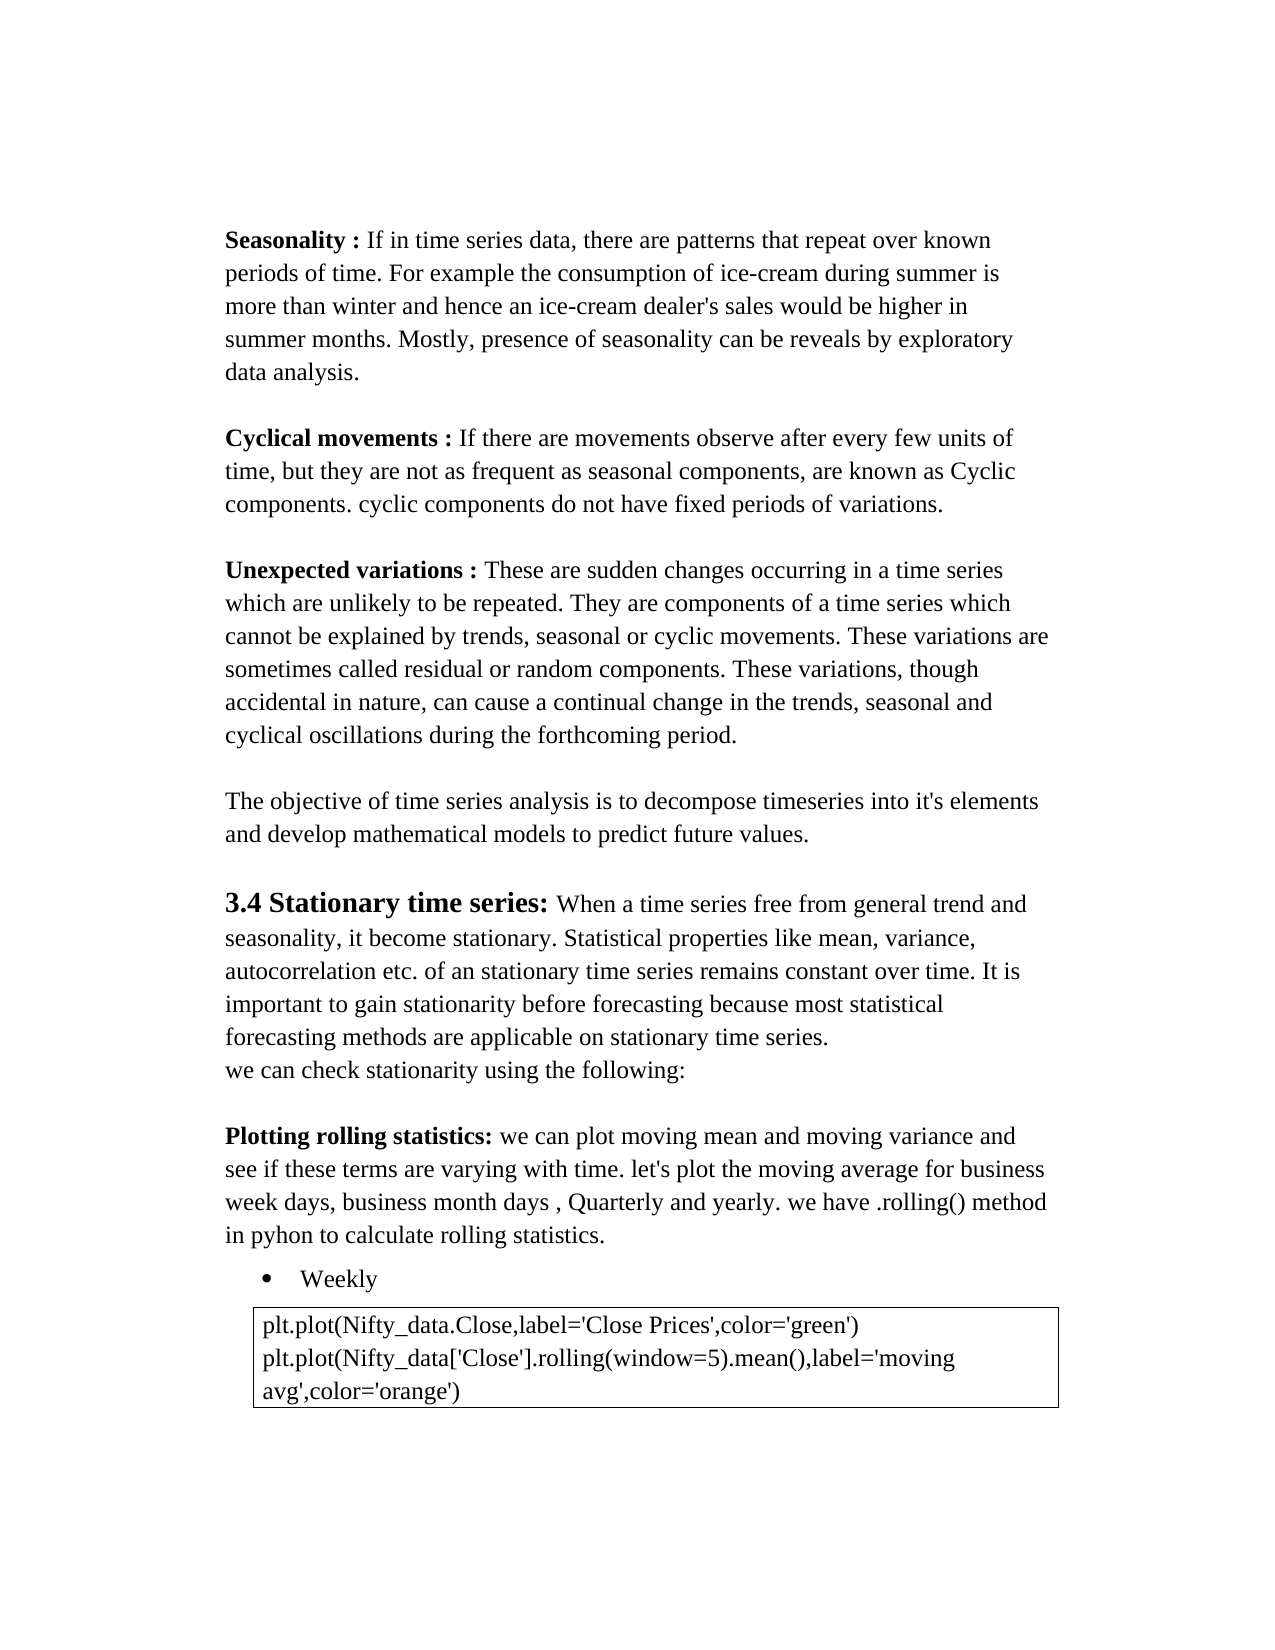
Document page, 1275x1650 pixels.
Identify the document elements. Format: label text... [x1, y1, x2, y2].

text Plotting rolling statistics: we can plot moving mean and moving variance and see if these terms are varying with time. let's plot the moving average for business week days, business month days , Quarterly and yearly. we have .rolling() method in pyhon to calculate rolling statistics. [225, 1121, 1050, 1249]
text Unexpected variations : These are sudden changes occurring in a time series which are unlikely to be repeated. They are components of a time series which cannot be explained by trends, seasonal or cyclic movements. These variations are sometimes called residual or random components. These variations, though accidental in nature, can cause a continual change in the trends, seasonal and cyclical oscillations during the forthcoming period. [225, 555, 1050, 749]
text Cyclical movements : If there are movements observe after every few units of time, but they are not as frequent as seasonal components, are known as Cyclic components. cyclic components do not have fixed periods of variations. [225, 423, 1050, 518]
text plt.plot(Nifty_data['Close'].rolling(window=5).mean(),label='moving avg',color='orange') [254, 1340, 1058, 1407]
text Seasonality : If in time series data, there are patterns that repeat over known periods of time. For example the consumption of ice-cream during summer is more than winter and hence an ice-cream dealer's sales would be higher in summer months. Mostly, presence of seasonality can be reveals by exploratory data analysis. [225, 225, 1050, 386]
text plt.plot(Nifty_data.Close,label='Close Prices',color='green') [254, 1308, 1058, 1339]
text 3.4 Stationary time series: When a time series free from general trend and seasonality, it become stationary. Statistical properties like mean, variance, autocorrelation etc. of an stationary time series remains constant over time. It is important to gain stationarity before forecasting because most statistical forecasting methods are applicable on stationary time series. [225, 885, 1050, 1051]
list Weekly [262, 1264, 1050, 1293]
text we can check stationarity using the following: [225, 1055, 1050, 1084]
text The objective of time series analysis is to decompose timeseries into it's elements and develop mathematical models to predict future values. [225, 786, 1050, 848]
